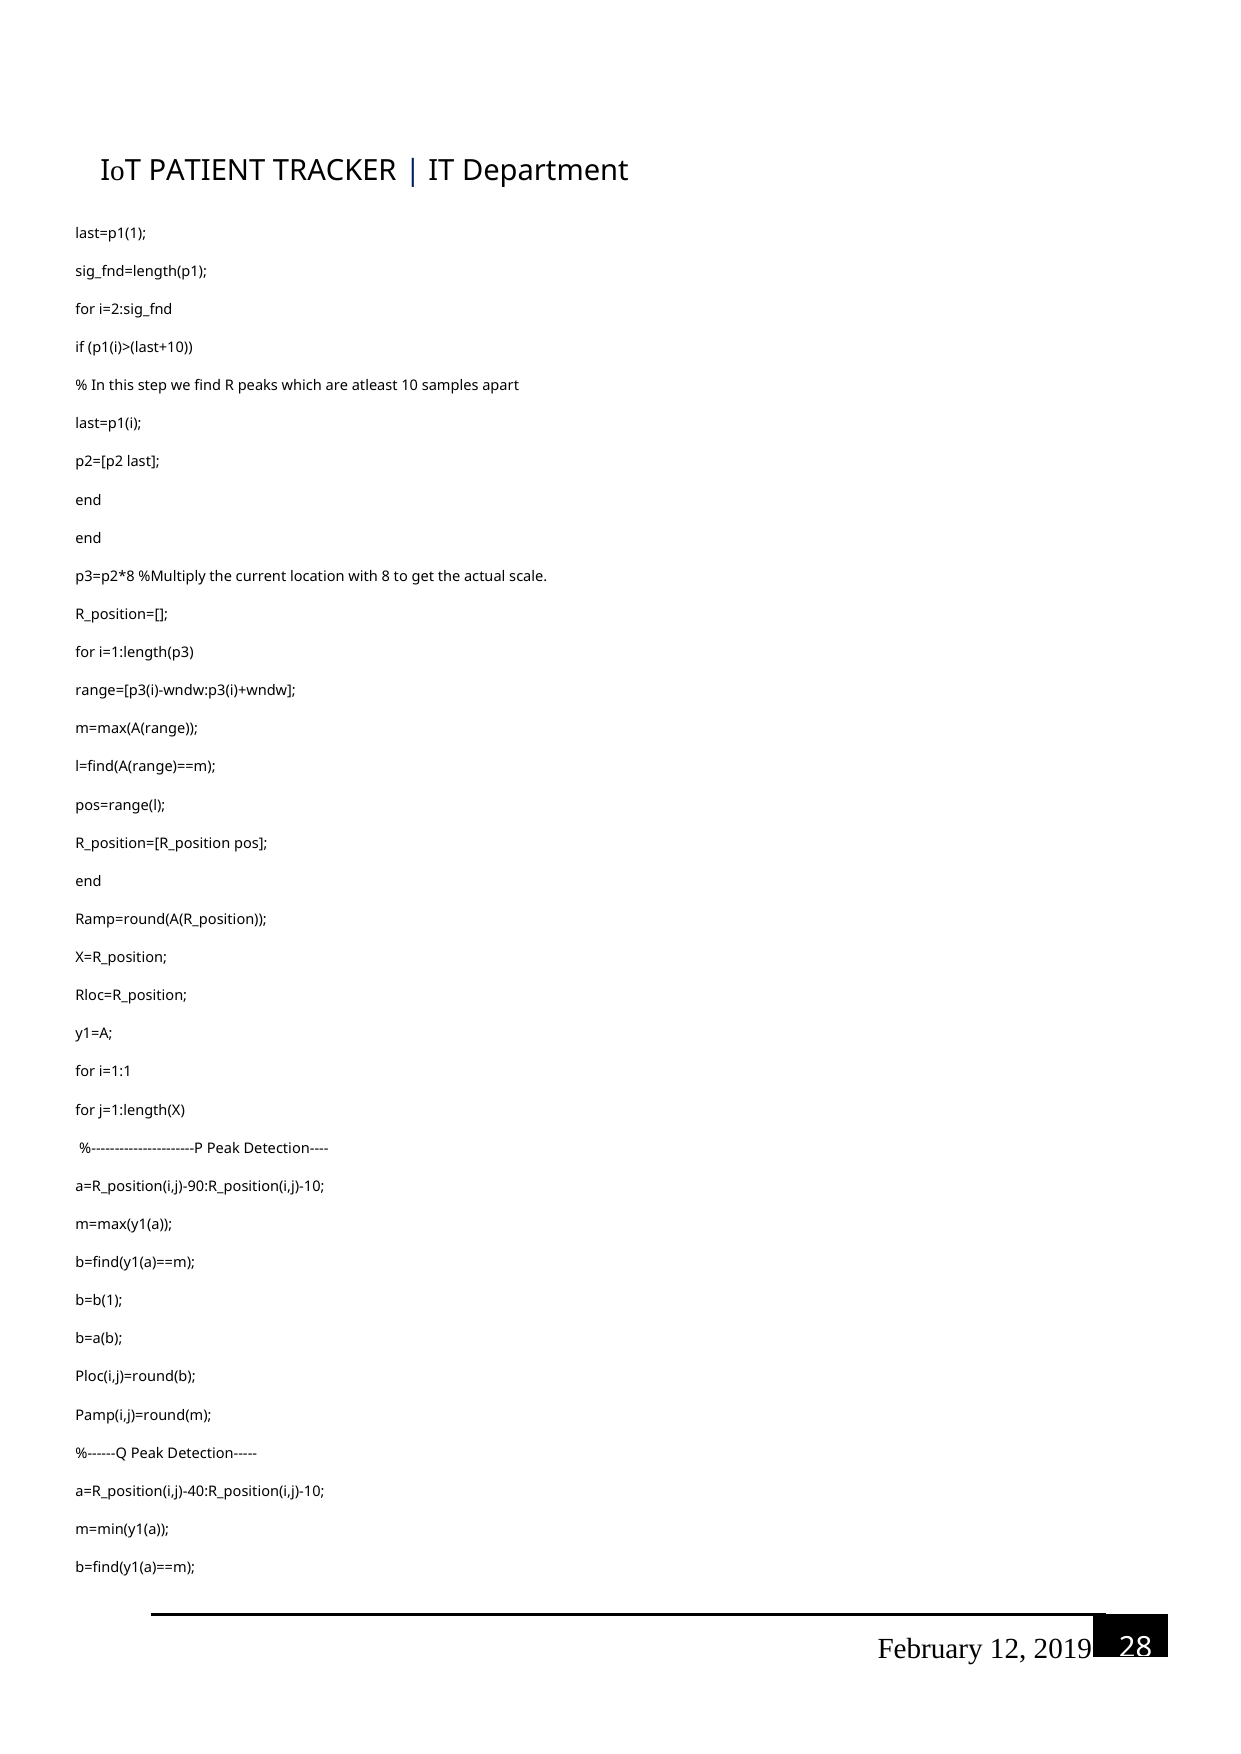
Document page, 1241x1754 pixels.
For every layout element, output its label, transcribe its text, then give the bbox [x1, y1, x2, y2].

text end [75, 489, 1229, 509]
text b=find(y1(a)==m); [75, 1557, 1229, 1577]
text %------Q Peak Detection----- [75, 1442, 1229, 1462]
text Ploc(i,j)=round(b); [75, 1366, 1229, 1386]
text range=[p3(i)-wndw:p3(i)+wndw]; [75, 680, 1229, 700]
text R_position=[R_position pos]; [75, 832, 1229, 852]
text Pamp(i,j)=round(m); [75, 1404, 1229, 1424]
text R_position=[]; [75, 604, 1229, 623]
text last=p1(1); [75, 222, 1229, 242]
text for j=1:length(X) [75, 1099, 1229, 1119]
text p2=[p2 last]; [75, 451, 1229, 471]
text if (p1(i)>(last+10)) [75, 337, 1229, 357]
text y1=A; [75, 1023, 1229, 1043]
text end [75, 871, 1229, 890]
text Ramp=round(A(R_position)); [75, 909, 1229, 928]
text end [75, 527, 1229, 547]
text m=max(y1(a)); [75, 1214, 1229, 1233]
text for i=1:1 [75, 1061, 1229, 1081]
text a=R_position(i,j)-90:R_position(i,j)-10; [75, 1176, 1229, 1195]
text m=min(y1(a)); [75, 1519, 1229, 1538]
text b=a(b); [75, 1328, 1229, 1348]
text X=R_position; [75, 947, 1229, 967]
text b=b(1); [75, 1290, 1229, 1310]
text %----------------------P Peak Detection---- [75, 1137, 1229, 1157]
text m=max(A(range)); [75, 718, 1229, 738]
text last=p1(i); [75, 413, 1229, 433]
text a=R_position(i,j)-40:R_position(i,j)-10; [75, 1481, 1229, 1500]
text l=find(A(range)==m); [75, 756, 1229, 776]
text b=find(y1(a)==m); [75, 1252, 1229, 1272]
text p3=p2*8 %Multiply the current location with 8 to get the actual scale. [75, 566, 1229, 585]
text Rloc=R_position; [75, 985, 1229, 1005]
text for i=1:length(p3) [75, 642, 1229, 662]
text pos=range(l); [75, 794, 1229, 814]
text sig_fnd=length(p1); [75, 261, 1229, 280]
text for i=2:sig_fnd [75, 299, 1229, 318]
text % In this step we find R peaks which are atleast 10 samples apart [75, 375, 1229, 395]
